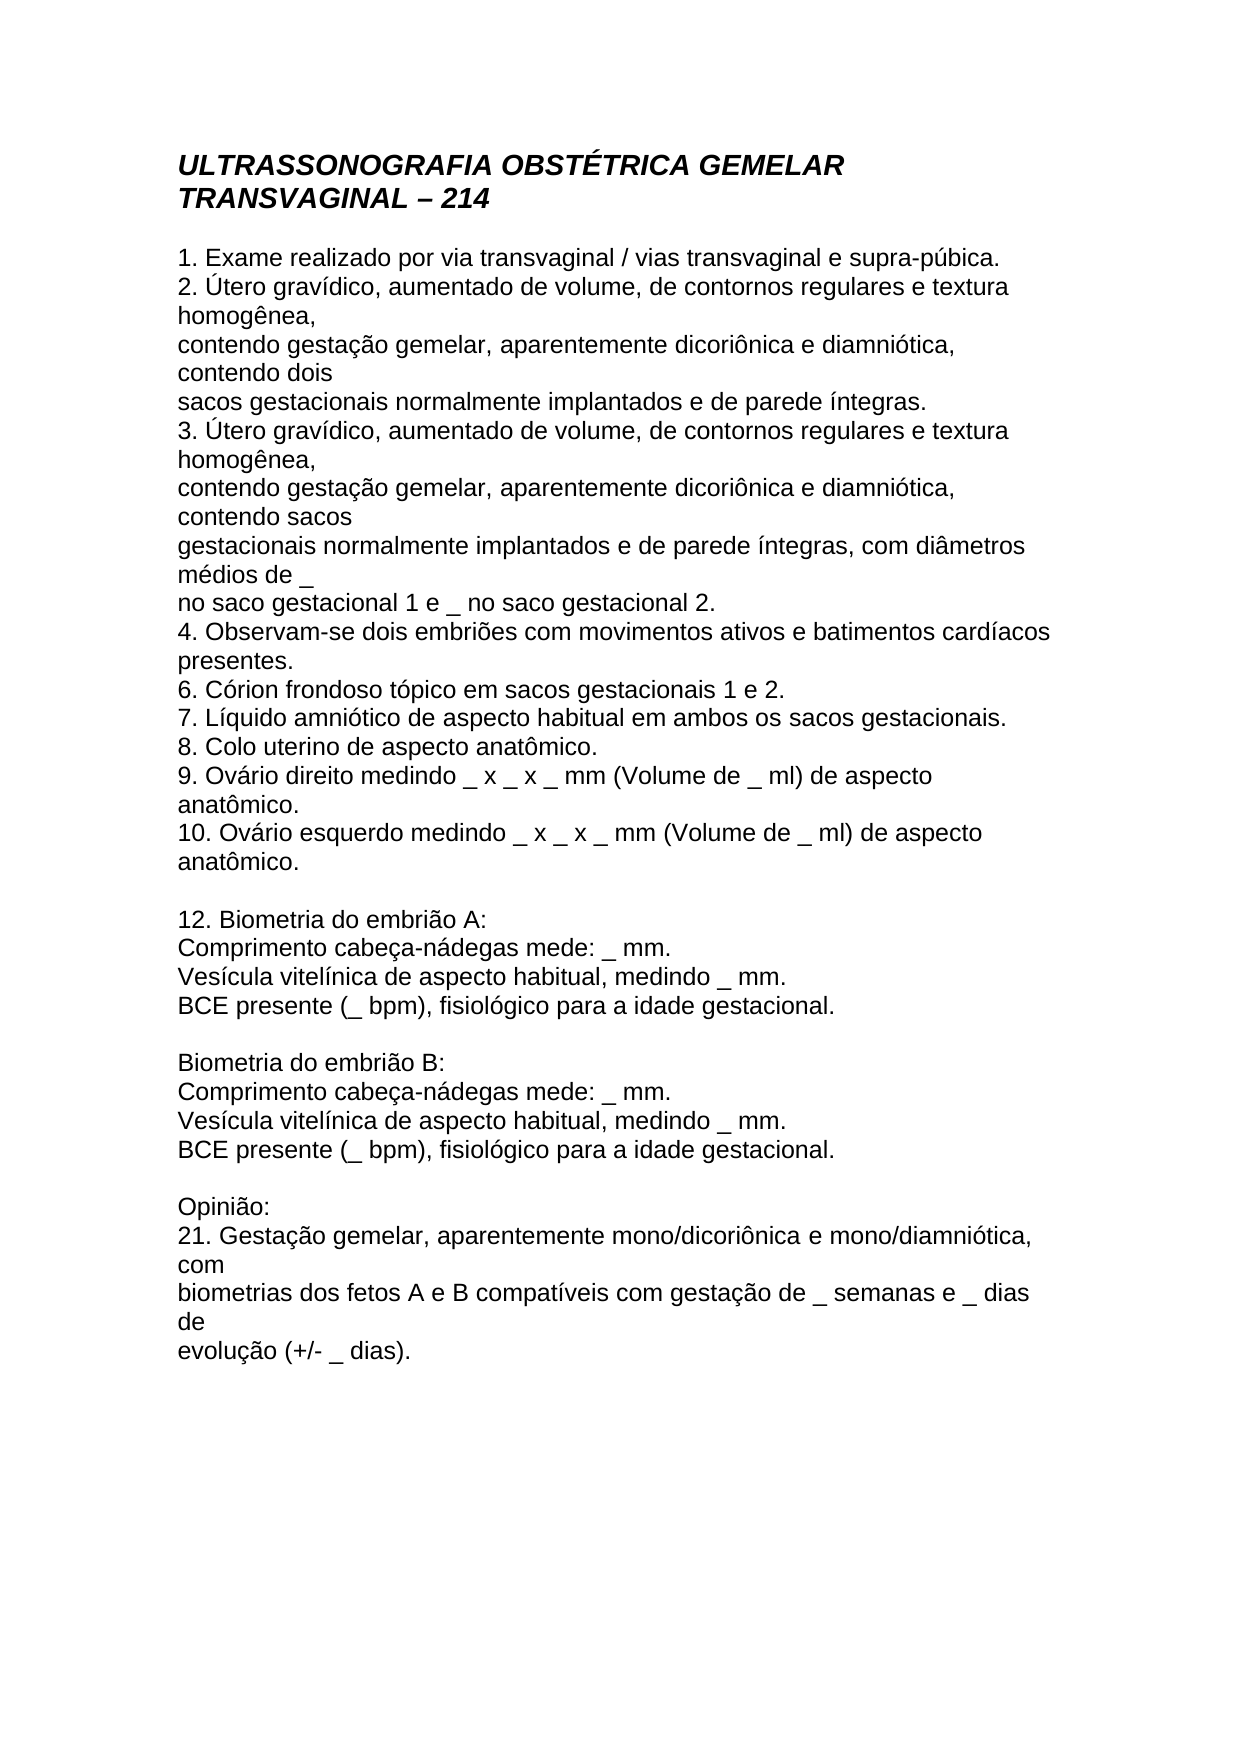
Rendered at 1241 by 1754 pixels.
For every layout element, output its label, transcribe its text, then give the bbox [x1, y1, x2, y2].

text 1. Exame realizado por via transvaginal / vias transvaginal e supra-púbica. [177, 243, 1063, 272]
text 10. Ovário esquerdo medindo _ x _ x _ mm (Volume de _ ml) de aspecto anatômico. [177, 818, 1063, 876]
text gestacionais normalmente implantados e de parede íntegras, com diâmetros médios de _ [177, 531, 1063, 588]
text sacos gestacionais normalmente implantados e de parede íntegras. [177, 387, 1063, 416]
text Biometria do embrião B: [177, 1048, 1063, 1077]
text 4. Observam-se dois embriões com movimentos ativos e batimentos cardíacos [177, 617, 1063, 646]
text 6. Córion frondoso tópico em sacos gestacionais 1 e 2. [177, 675, 1063, 703]
text 2. Útero gravídico, aumentado de volume, de contornos regulares e textura homogênea, [177, 272, 1063, 330]
text Comprimento cabeça-nádegas mede: _ mm. [177, 933, 1063, 962]
text presentes. [177, 646, 1063, 675]
text ULTRASSONOGRAFIA OBSTÉTRICA GEMELAR TRANSVAGINAL – 214 [177, 148, 1063, 215]
text Vesícula vitelínica de aspecto habitual, medindo _ mm. [177, 1106, 1063, 1135]
text contendo gestação gemelar, aparentemente dicoriônica e diamniótica, contendo sacos [177, 473, 1063, 531]
text Vesícula vitelínica de aspecto habitual, medindo _ mm. [177, 962, 1063, 991]
text 9. Ovário direito medindo _ x _ x _ mm (Volume de _ ml) de aspecto anatômico. [177, 761, 1063, 818]
text biometrias dos fetos A e B compatíveis com gestação de _ semanas e _ dias de [177, 1278, 1063, 1336]
text BCE presente (_ bpm), fisiológico para a idade gestacional. [177, 991, 1063, 1020]
text contendo gestação gemelar, aparentemente dicoriônica e diamniótica, contendo dois [177, 330, 1063, 387]
text 12. Biometria do embrião A: [177, 905, 1063, 933]
text Comprimento cabeça-nádegas mede: _ mm. [177, 1077, 1063, 1106]
text BCE presente (_ bpm), fisiológico para a idade gestacional. [177, 1135, 1063, 1163]
text 8. Colo uterino de aspecto anatômico. [177, 732, 1063, 761]
text 21. Gestação gemelar, aparentemente mono/dicoriônica e mono/diamniótica, com [177, 1221, 1063, 1278]
text evolução (+/- _ dias). [177, 1336, 1063, 1365]
text Opinião: [177, 1192, 1063, 1221]
text 7. Líquido amniótico de aspecto habitual em ambos os sacos gestacionais. [177, 703, 1063, 732]
text 3. Útero gravídico, aumentado de volume, de contornos regulares e textura homogênea, [177, 416, 1063, 473]
text no saco gestacional 1 e _ no saco gestacional 2. [177, 588, 1063, 617]
